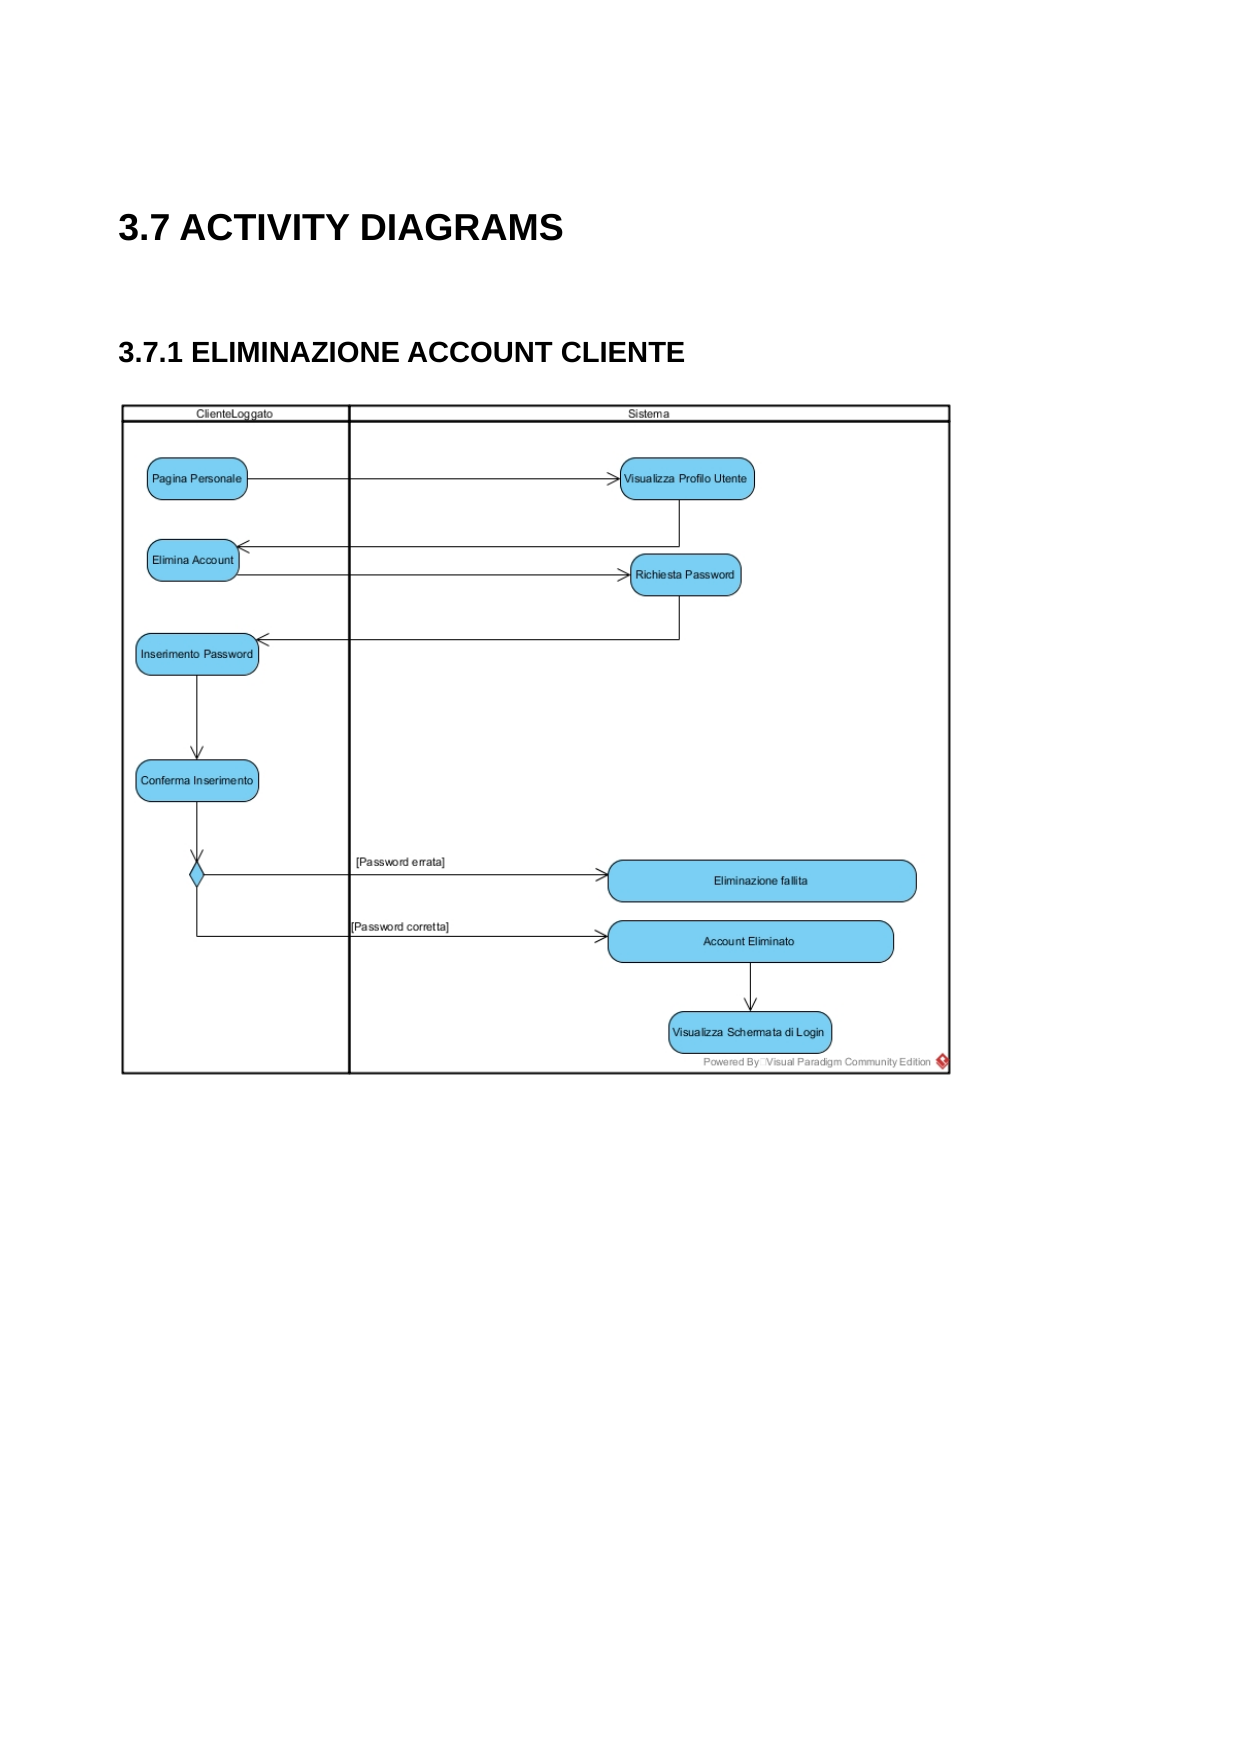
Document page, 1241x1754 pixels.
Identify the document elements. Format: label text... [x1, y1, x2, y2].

picture [118, 401, 955, 1079]
text 3.7 ACTIVITY DIAGRAMS [118, 206, 1122, 249]
text 3.7.1 ELIMINAZIONE ACCOUNT CLIENTE [118, 335, 1122, 368]
